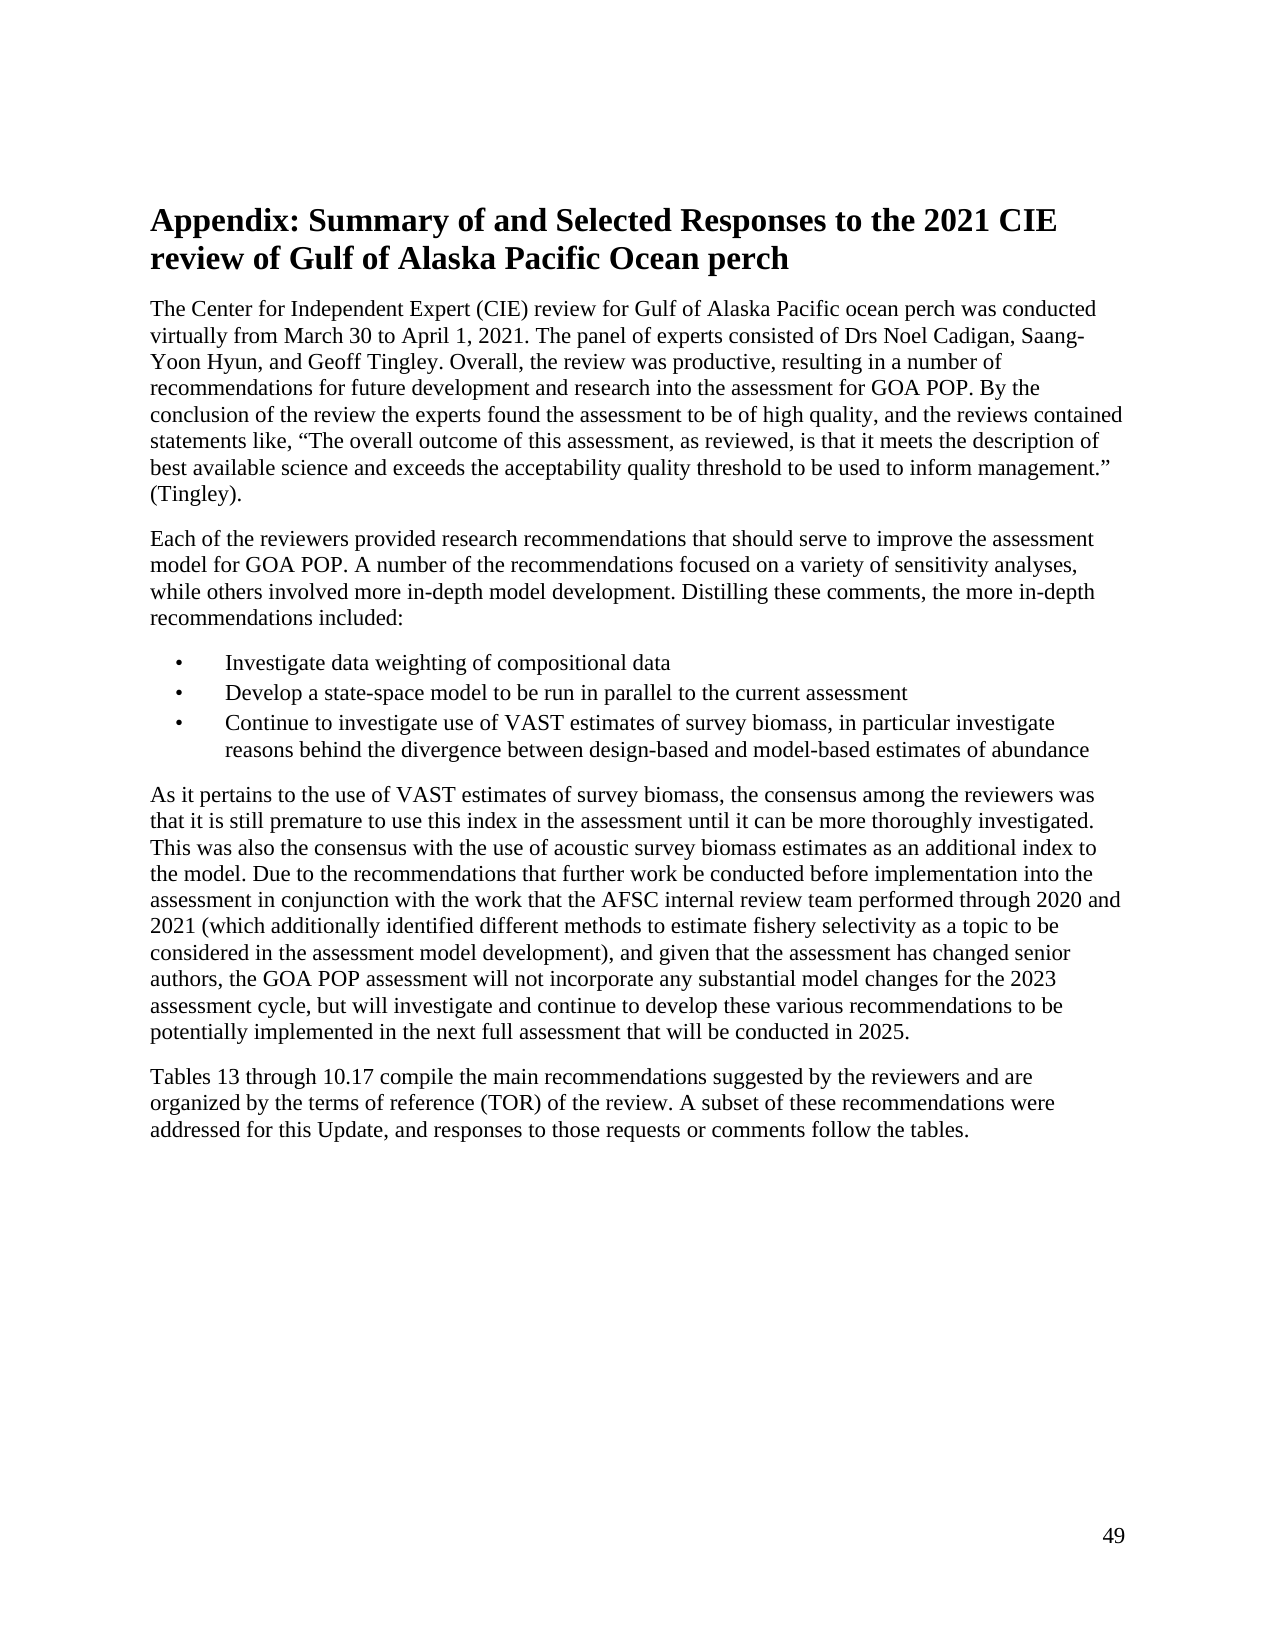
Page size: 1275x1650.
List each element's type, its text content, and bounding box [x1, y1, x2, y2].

text The Center for Independent Expert (CIE) review for Gulf of Alaska Pacific ocean perch was conducted virtually from March 30 to April 1, 2021. The panel of experts consisted of Drs Noel Cadigan, Saang-Yoon Hyun, and Geoff Tingley. Overall, the review was productive, resulting in a number of recommendations for future development and research into the assessment for GOA POP. By the conclusion of the review the experts found the assessment to be of high quality, and the reviews contained statements like, “The overall outcome of this assessment, as reviewed, is that it meets the description of best available science and exceeds the acceptability quality threshold to be used to inform management.” (Tingley). [150, 295, 1125, 506]
text Each of the reviewers provided research recommendations that should serve to improve the assessment model for GOA POP. A number of the recommendations focused on a variety of sensitivity analyses, while others involved more in-depth model development. Distilling these comments, the more in-depth recommendations included: [150, 525, 1125, 630]
subtitle Appendix: Summary of and Selected Responses to the 2021 CIE review of Gulf of Alaska Pacific Ocean perch [150, 200, 1125, 277]
list Continue to investigate use of VAST estimates of survey biomass, in particular investigate reasons behind the divergence between design-based and model-based estimates of abundance [175, 709, 1125, 762]
list Develop a state-space model to be run in parallel to the current assessment [175, 679, 1125, 706]
text As it pertains to the use of VAST estimates of survey biomass, the consensus among the reviewers was that it is still premature to use this index in the assessment until it can be more thoroughly investigated. This was also the consensus with the use of acoustic survey biomass estimates as an additional index to the model. Due to the recommendations that further work be conducted before implementation into the assessment in conjunction with the work that the AFSC internal review team performed through 2020 and 2021 (which additionally identified different methods to estimate fishery selectivity as a topic to be considered in the assessment model development), and given that the assessment has changed senior authors, the GOA POP assessment will not incorporate any substantial model changes for the 2023 assessment cycle, but will investigate and continue to develop these various recommendations to be potentially implemented in the next full assessment that will be conducted in 2025. [150, 781, 1125, 1044]
list Investigate data weighting of compositional data [175, 649, 1125, 676]
text Tables 13 through 10.17 compile the main recommendations suggested by the reviewers and are organized by the terms of reference (TOR) of the review. A subset of these recommendations were addressed for this Update, and responses to those requests or comments follow the tables. [150, 1063, 1125, 1142]
